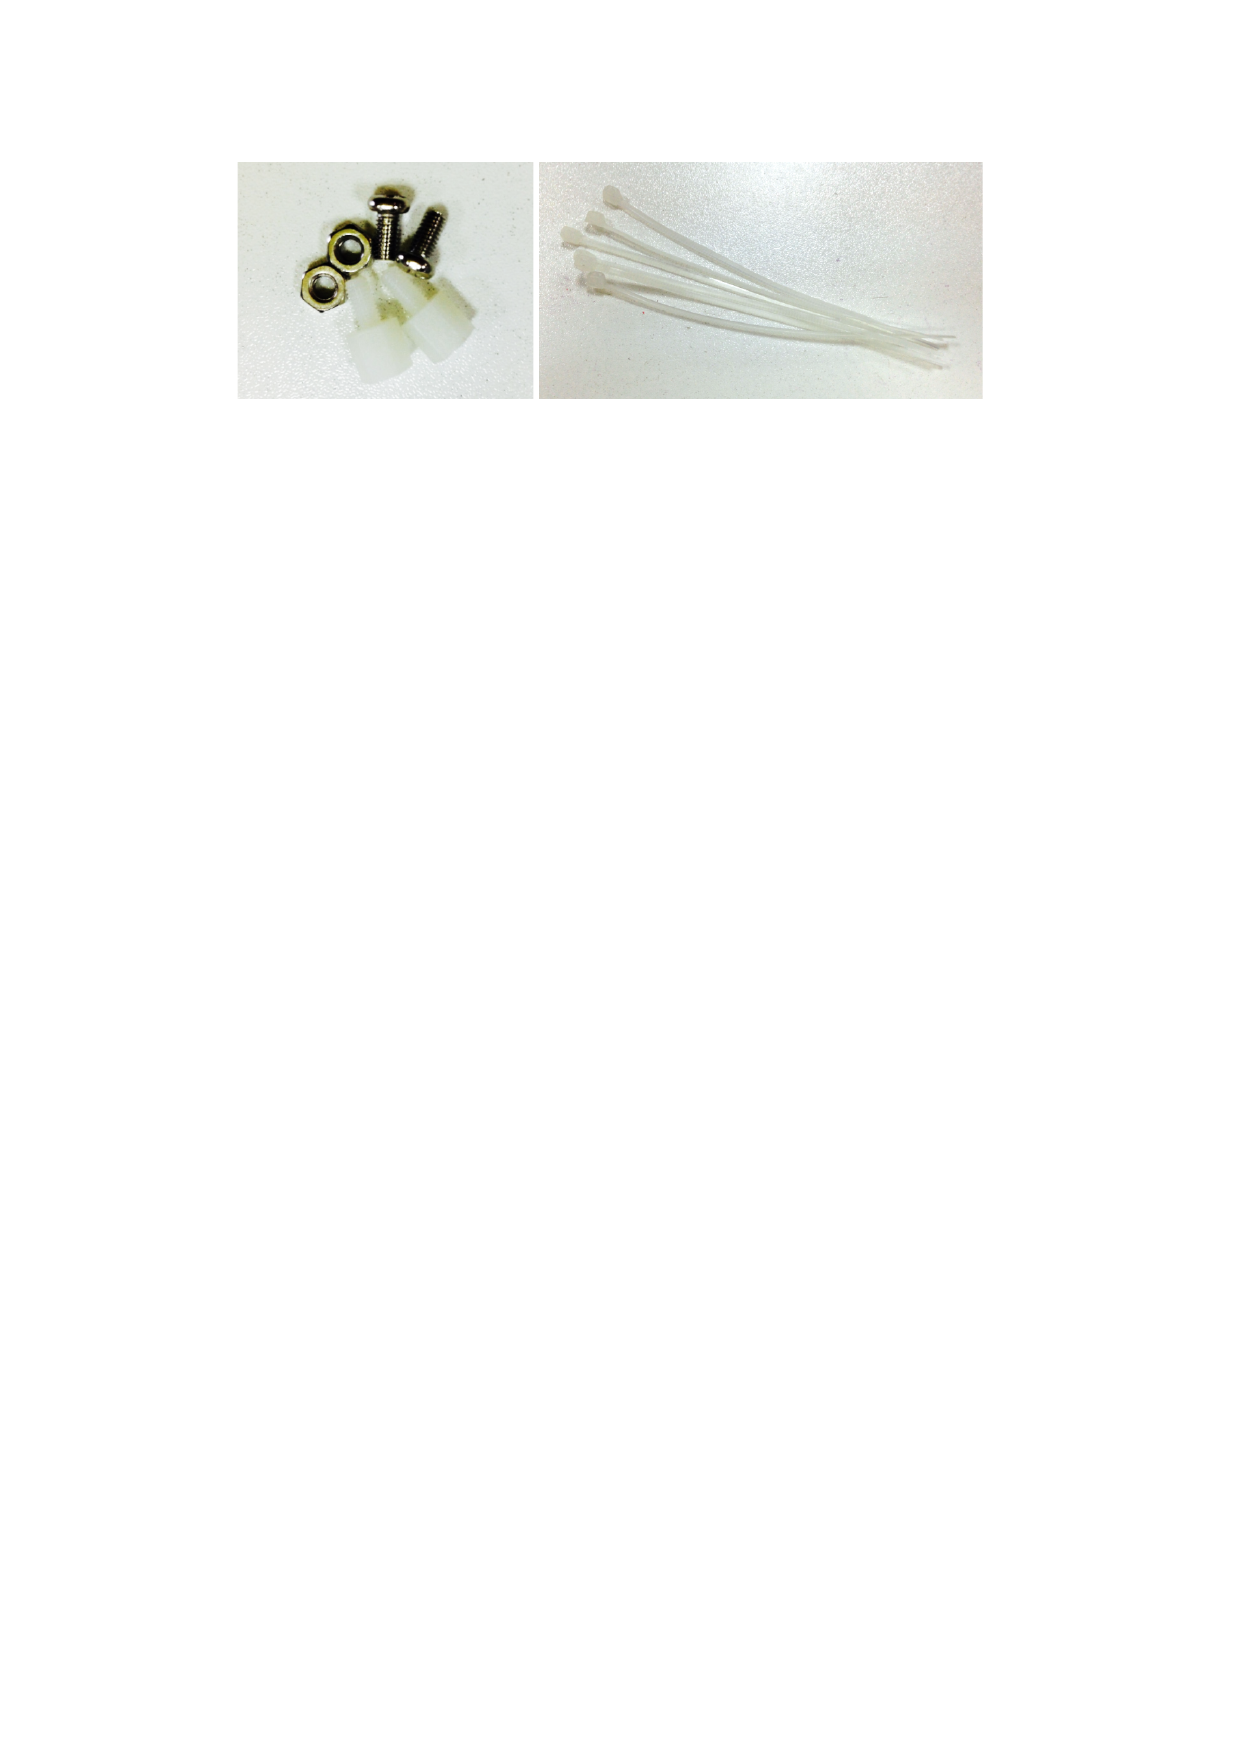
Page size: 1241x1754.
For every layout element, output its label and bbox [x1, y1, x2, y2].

picture [237, 162, 534, 399]
picture [539, 162, 983, 399]
